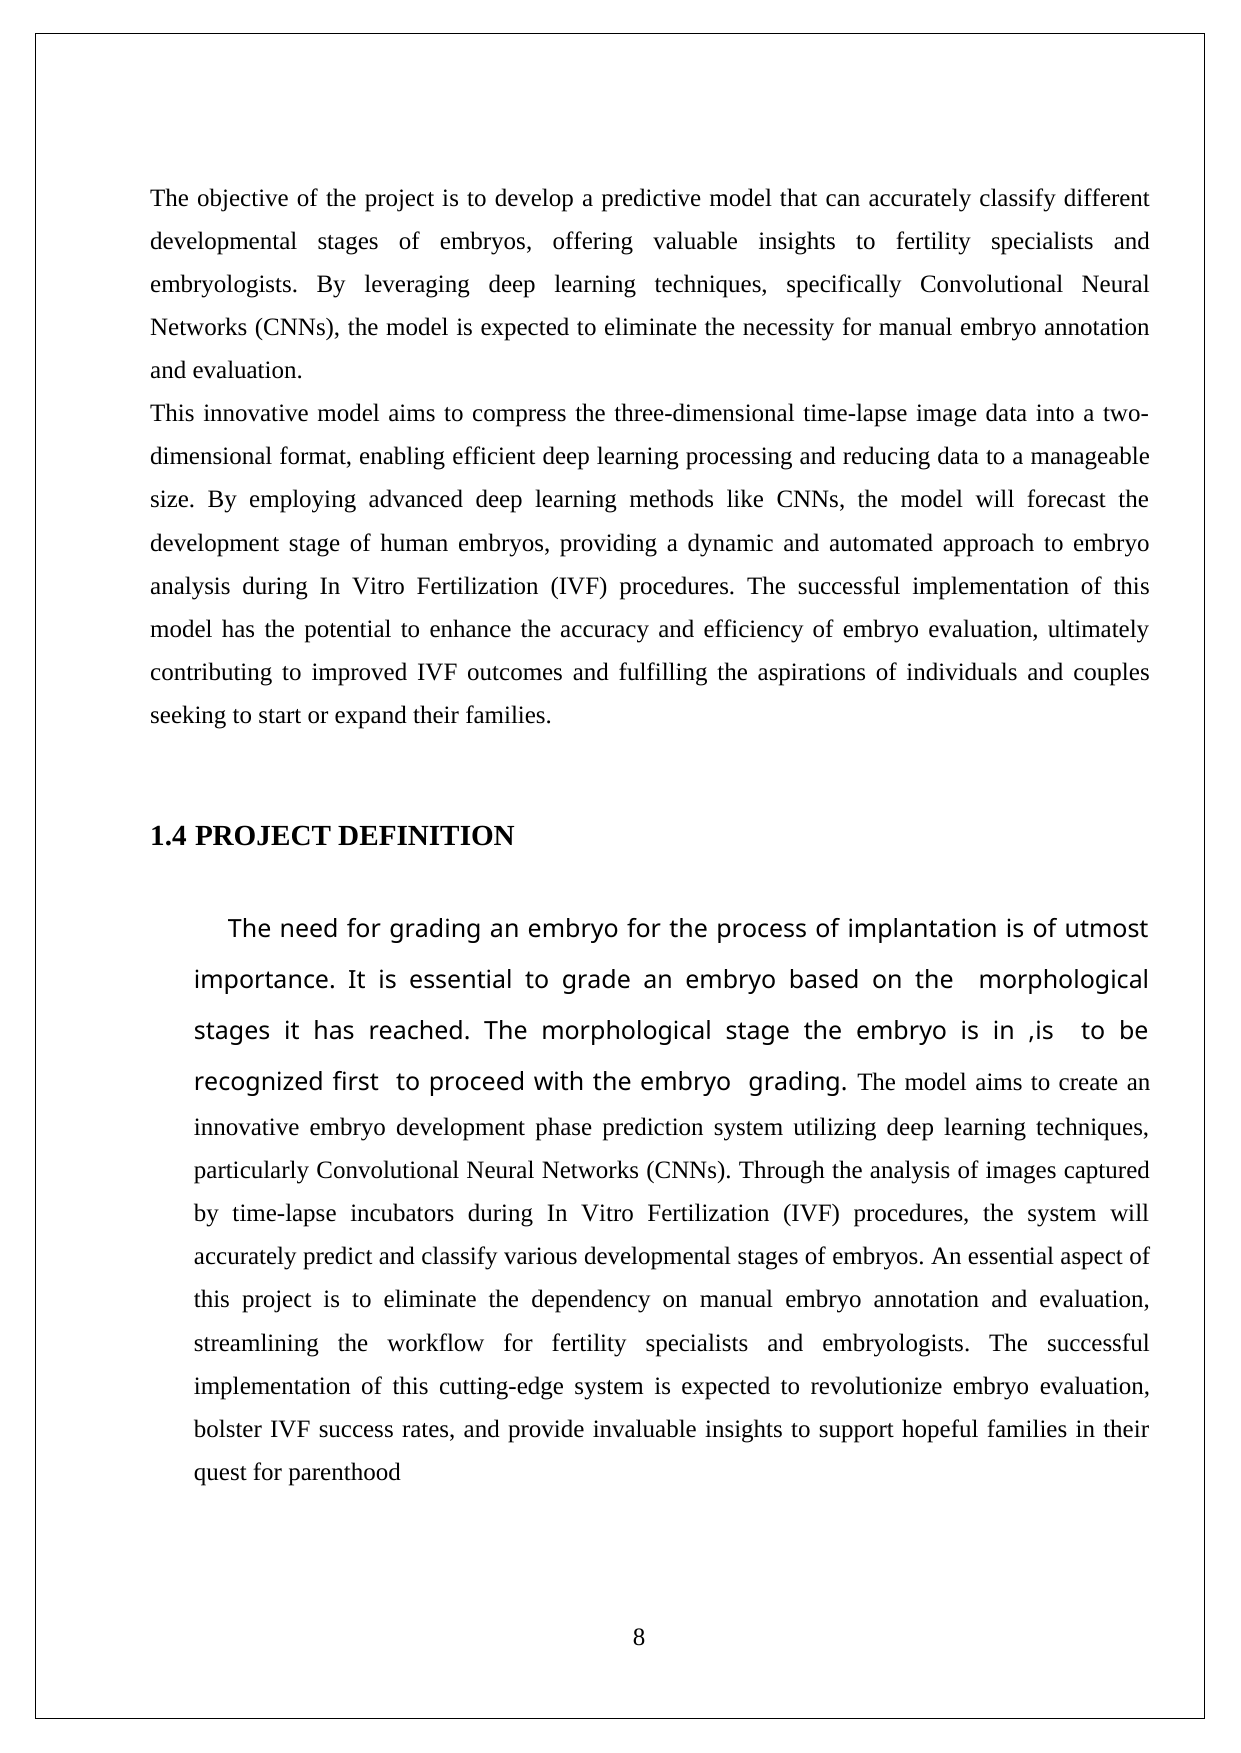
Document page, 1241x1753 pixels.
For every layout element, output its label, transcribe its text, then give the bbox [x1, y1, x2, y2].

text The need for grading an embryo for the process of implantation is of utmost importance. It is essential to grade an embryo based on the morphological stages it has reached. The morphological stage the embryo is in ,is to be recognized first to proceed with the embryo grading. The model aims to create an innovative embryo development phase prediction system utilizing deep learning techniques, particularly Convolutional Neural Networks (CNNs). Through the analysis of images captured by time-lapse incubators during In Vitro Fertilization (IVF) procedures, the system will accurately predict and classify various developmental stages of embryos. An essential aspect of this project is to eliminate the dependency on manual embryo annotation and evaluation, streamlining the workflow for fertility specialists and embryologists. The successful implementation of this cutting-edge system is expected to revolutionize embryo evaluation, bolster IVF success rates, and provide invaluable insights to support hopeful families in their quest for parenthood [194, 910, 1151, 1486]
text This innovative model aims to compress the three-dimensional time-lapse image data into a two-dimensional format, enabling efficient deep learning processing and reducing data to a manageable size. By employing advanced deep learning methods like CNNs, the model will forecast the development stage of human embryos, providing a dynamic and automated approach to embryo analysis during In Vitro Fertilization (IVF) procedures. The successful implementation of this model has the potential to enhance the accuracy and efficiency of embryo evaluation, ultimately contributing to improved IVF outcomes and fulfilling the aspirations of individuals and couples seeking to start or expand their families. [150, 398, 1151, 729]
subtitle PROJECT DEFINITION [150, 818, 1151, 851]
text The objective of the project is to develop a predictive model that can accurately classify different developmental stages of embryos, offering valuable insights to fertility specialists and embryologists. By leveraging deep learning techniques, specifically Convolutional Neural Networks (CNNs), the model is expected to eliminate the necessity for manual embryo annotation and evaluation. [150, 183, 1151, 384]
